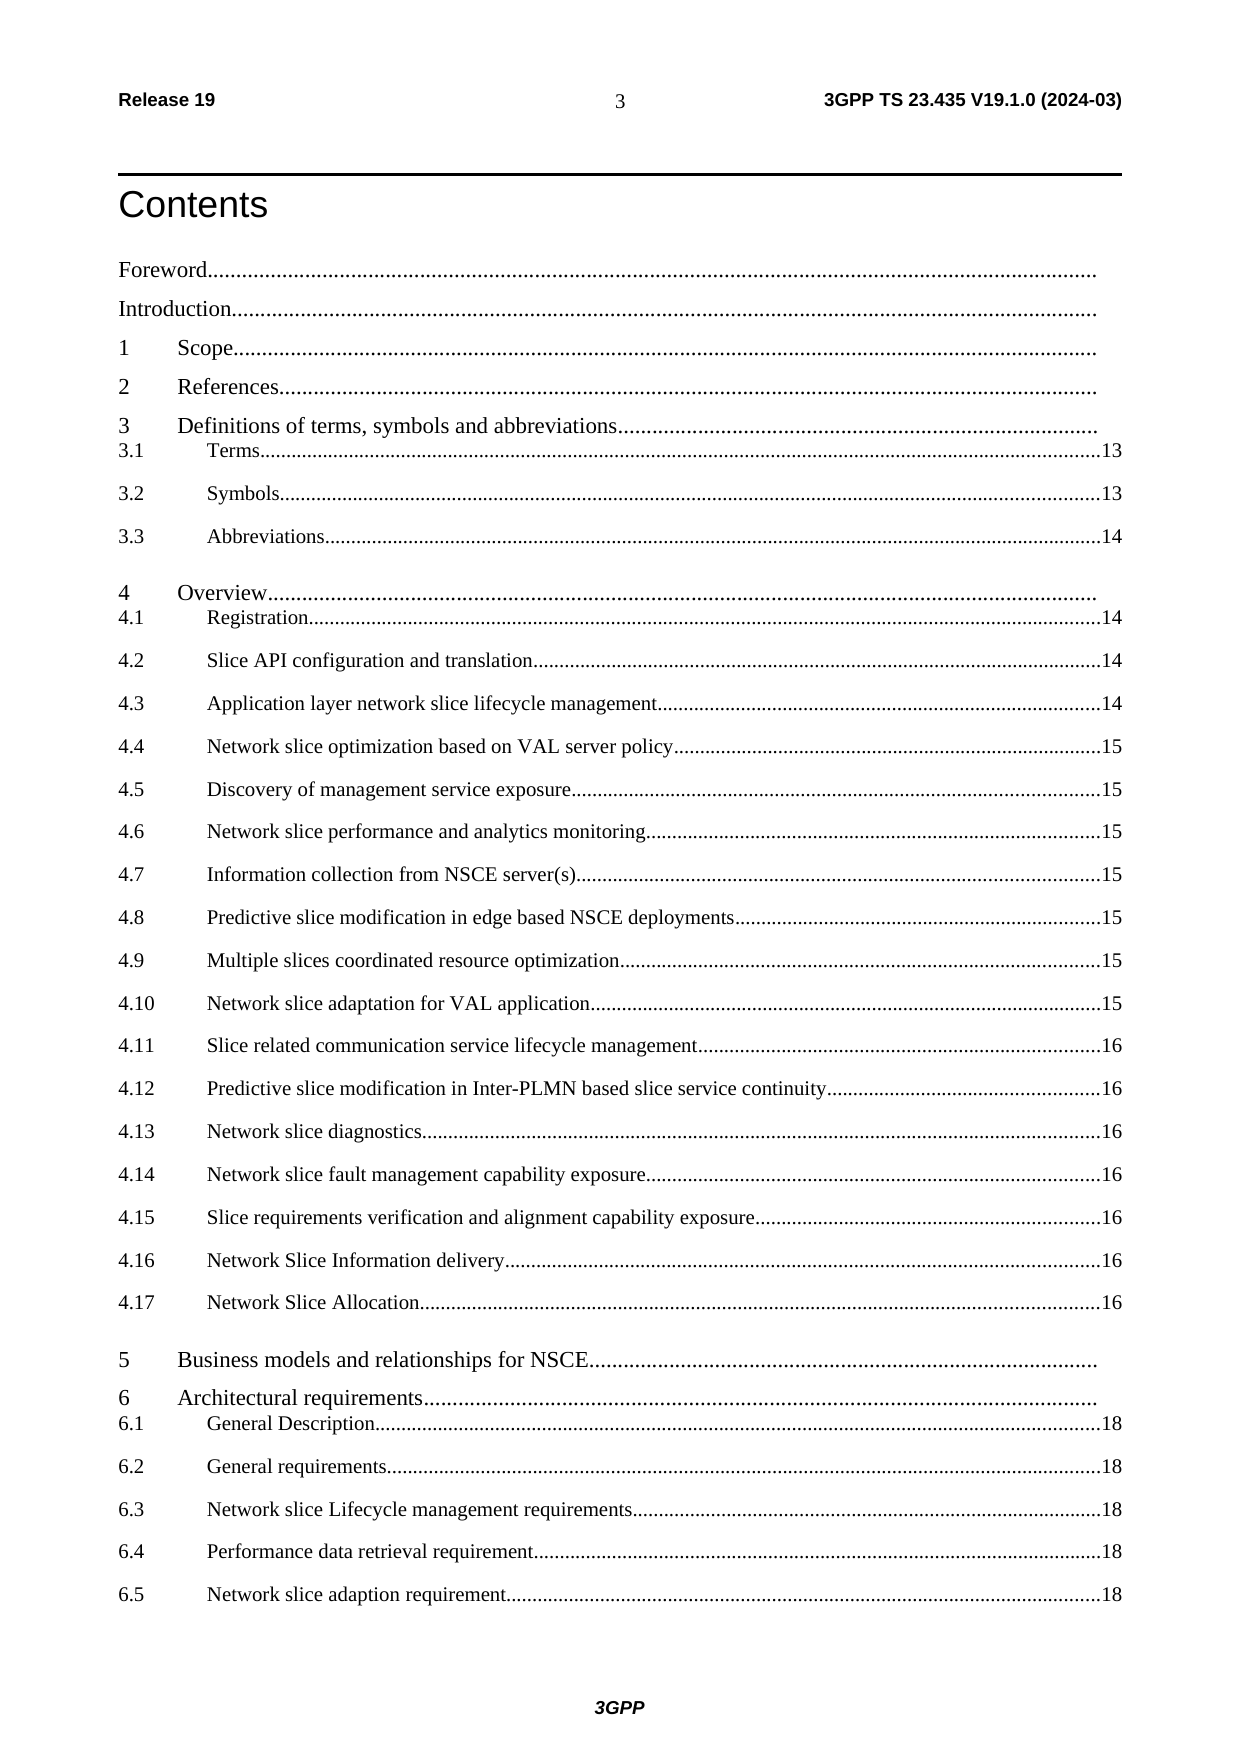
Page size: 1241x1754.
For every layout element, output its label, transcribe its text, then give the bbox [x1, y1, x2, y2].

text 4.11 Slice related communication service lifecycle management 16 [118, 1033, 1122, 1057]
text 4.8 Predictive slice modification in edge based NSCE deployments 15 [118, 905, 1122, 929]
text 4.12 Predictive slice modification in Inter-PLMN based slice service continuity 16 [118, 1076, 1122, 1100]
text 6.3 Network slice Lifecycle management requirements 18 [118, 1496, 1122, 1521]
text 6.4 Performance data retrieval requirement 18 [118, 1539, 1122, 1563]
text 4.6 Network slice performance and analytics monitoring 15 [118, 819, 1122, 843]
text 3.1 Terms 13 [118, 438, 1122, 462]
text 6.2 General requirements 18 [118, 1454, 1122, 1478]
text 4.17 Network Slice Allocation 16 [118, 1290, 1122, 1314]
text 1 Scope 12 [118, 334, 1078, 360]
text 6 Architectural requirements 18 [118, 1384, 1078, 1411]
text 4.15 Slice requirements verification and alignment capability exposure 16 [118, 1205, 1122, 1229]
text 5 Business models and relationships for NSCE 17 [118, 1346, 1078, 1372]
text 3.3 Abbreviations 14 [118, 524, 1122, 548]
text Introduction 11 [118, 295, 1078, 321]
text Contents [118, 176, 1122, 225]
text 4.10 Network slice adaptation for VAL application 15 [118, 991, 1122, 1015]
text 4.3 Application layer network slice lifecycle management 14 [118, 691, 1122, 715]
text 4.4 Network slice optimization based on VAL server policy 15 [118, 734, 1122, 758]
text 4.13 Network slice diagnostics 16 [118, 1119, 1122, 1143]
text 4.2 Slice API configuration and translation 14 [118, 648, 1122, 672]
text 4 Overview 14 [118, 579, 1078, 605]
text 3 Definitions of terms, symbols and abbreviations 13 [118, 412, 1078, 438]
text 3.2 Symbols 13 [118, 481, 1122, 505]
text Foreword 10 [118, 256, 1078, 283]
text 4.1 Registration 14 [118, 605, 1122, 629]
text 6.5 Network slice adaption requirement 18 [118, 1582, 1122, 1606]
text 6.1 General Description 18 [118, 1411, 1122, 1435]
text 4.7 Information collection from NSCE server(s) 15 [118, 862, 1122, 886]
text 4.5 Discovery of management service exposure 15 [118, 777, 1122, 801]
text 4.9 Multiple slices coordinated resource optimization 15 [118, 948, 1122, 972]
text 4.16 Network Slice Information delivery 16 [118, 1247, 1122, 1272]
text 4.14 Network slice fault management capability exposure 16 [118, 1162, 1122, 1186]
text 2 References 12 [118, 373, 1078, 399]
